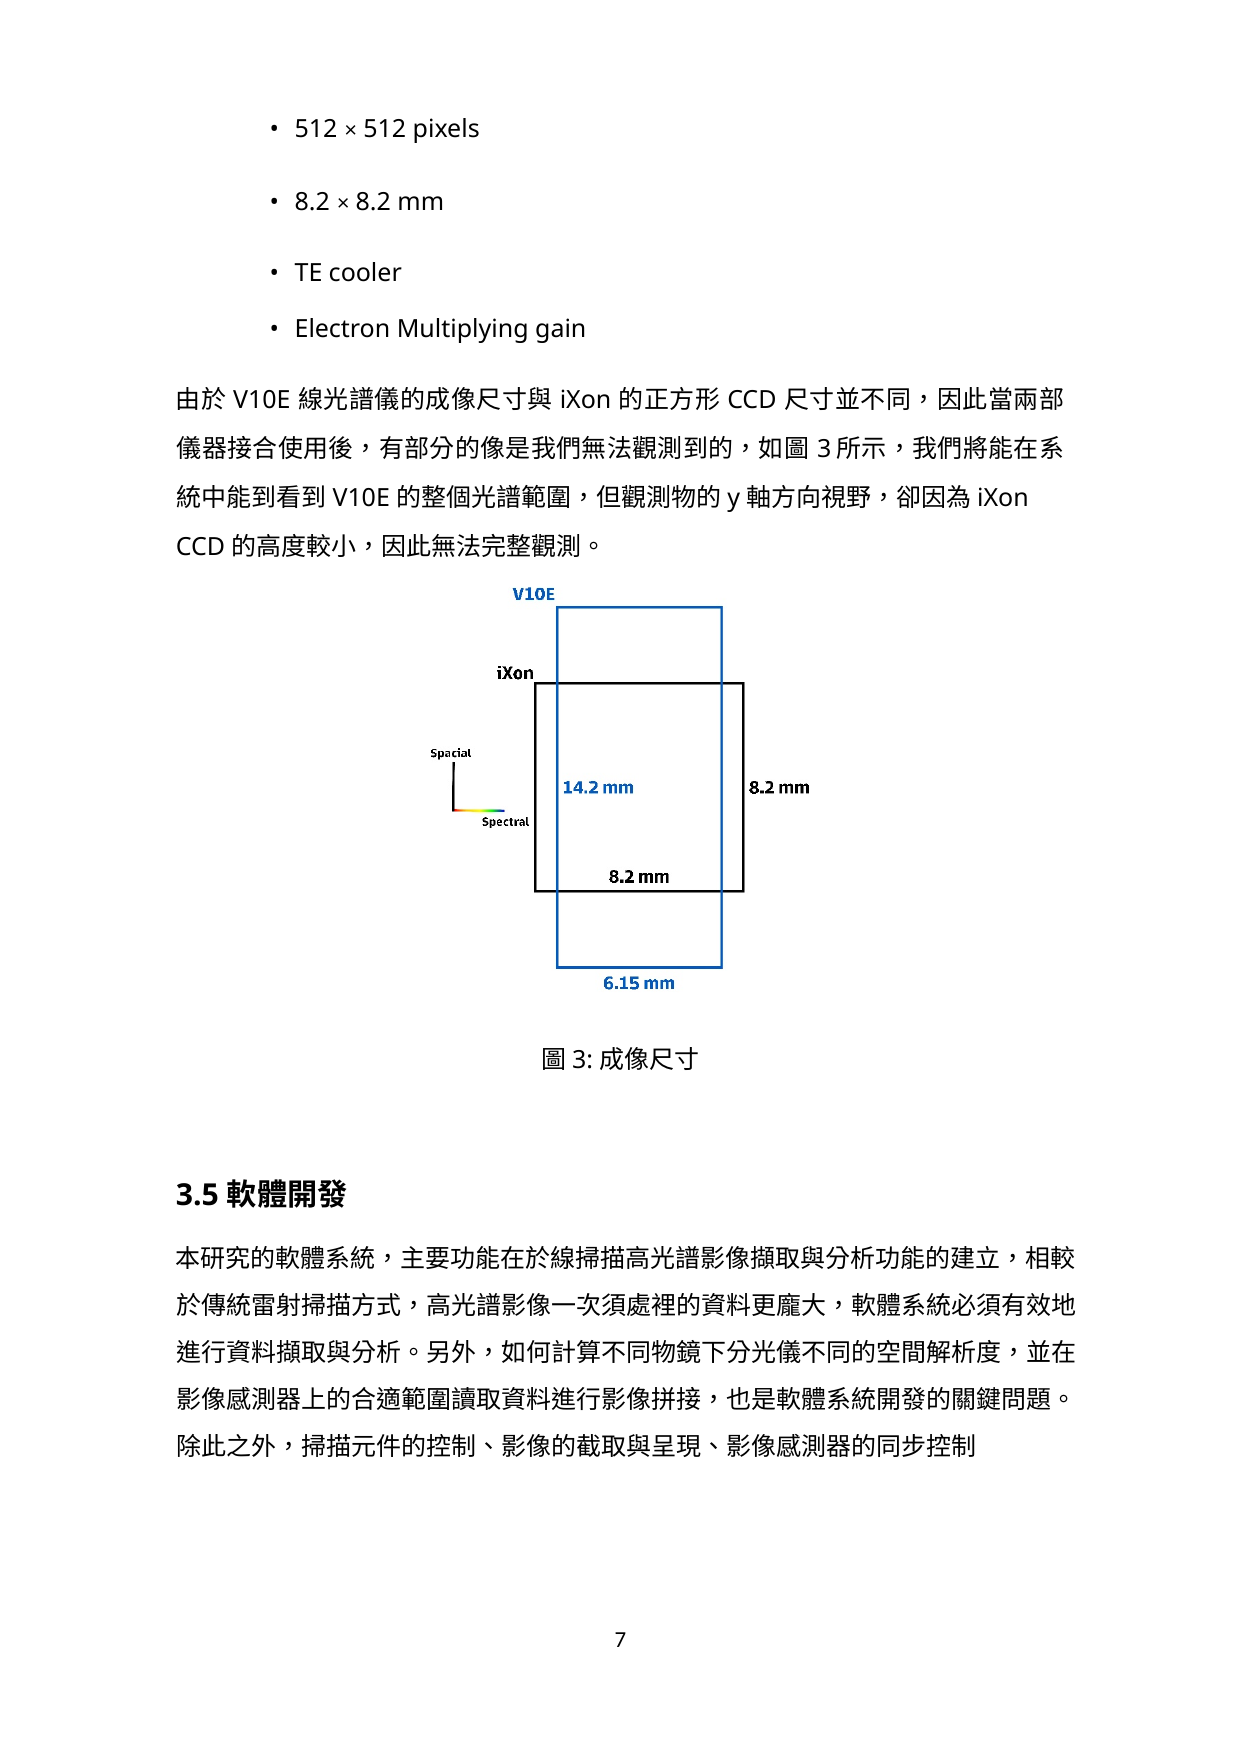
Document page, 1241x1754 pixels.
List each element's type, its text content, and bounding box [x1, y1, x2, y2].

picture [398, 566, 842, 1009]
list Electron Multiplying gain [269, 310, 1065, 344]
list 8.2 × 8.2 mm [269, 183, 1065, 217]
list 512 × 512 pixels [269, 111, 1065, 145]
text CCD 的高度較小，因此無法完整觀測。 [176, 527, 1088, 563]
list TE cooler [269, 255, 1065, 289]
text 圖 3: 成像尺寸 [177, 1040, 1063, 1076]
text 本研究的軟體系統，主要功能在於線掃描高光譜影像擷取與分析功能的建立，相較於傳統雷射掃描方式，高光譜影像一次須處裡的資料更龐大，軟體系統必須有效地進行資料擷取與分析。另外，如何計算不同物鏡下分光儀不同的空間解析度，並在影像感測器上的合適範圍讀取資料進行影像拼接，也是軟體系統開發的關鍵問題。除此之外，掃描元件的控制、影像的截取與呈現、影像感測器的同步控制 [176, 1238, 1088, 1463]
subtitle 3.5 軟體開發 [176, 1170, 1106, 1214]
text 由於 V10E 線光譜儀的成像尺寸與 iXon 的正方形 CCD 尺寸並不同，因此當兩部儀器接合使用後，有部分的像是我們無法觀測到的，如圖3所示，我們將能在系統中能到看到 V10E 的整個光譜範圍，但觀測物的 y 軸方向視野，卻因為 iXon [176, 379, 1064, 513]
